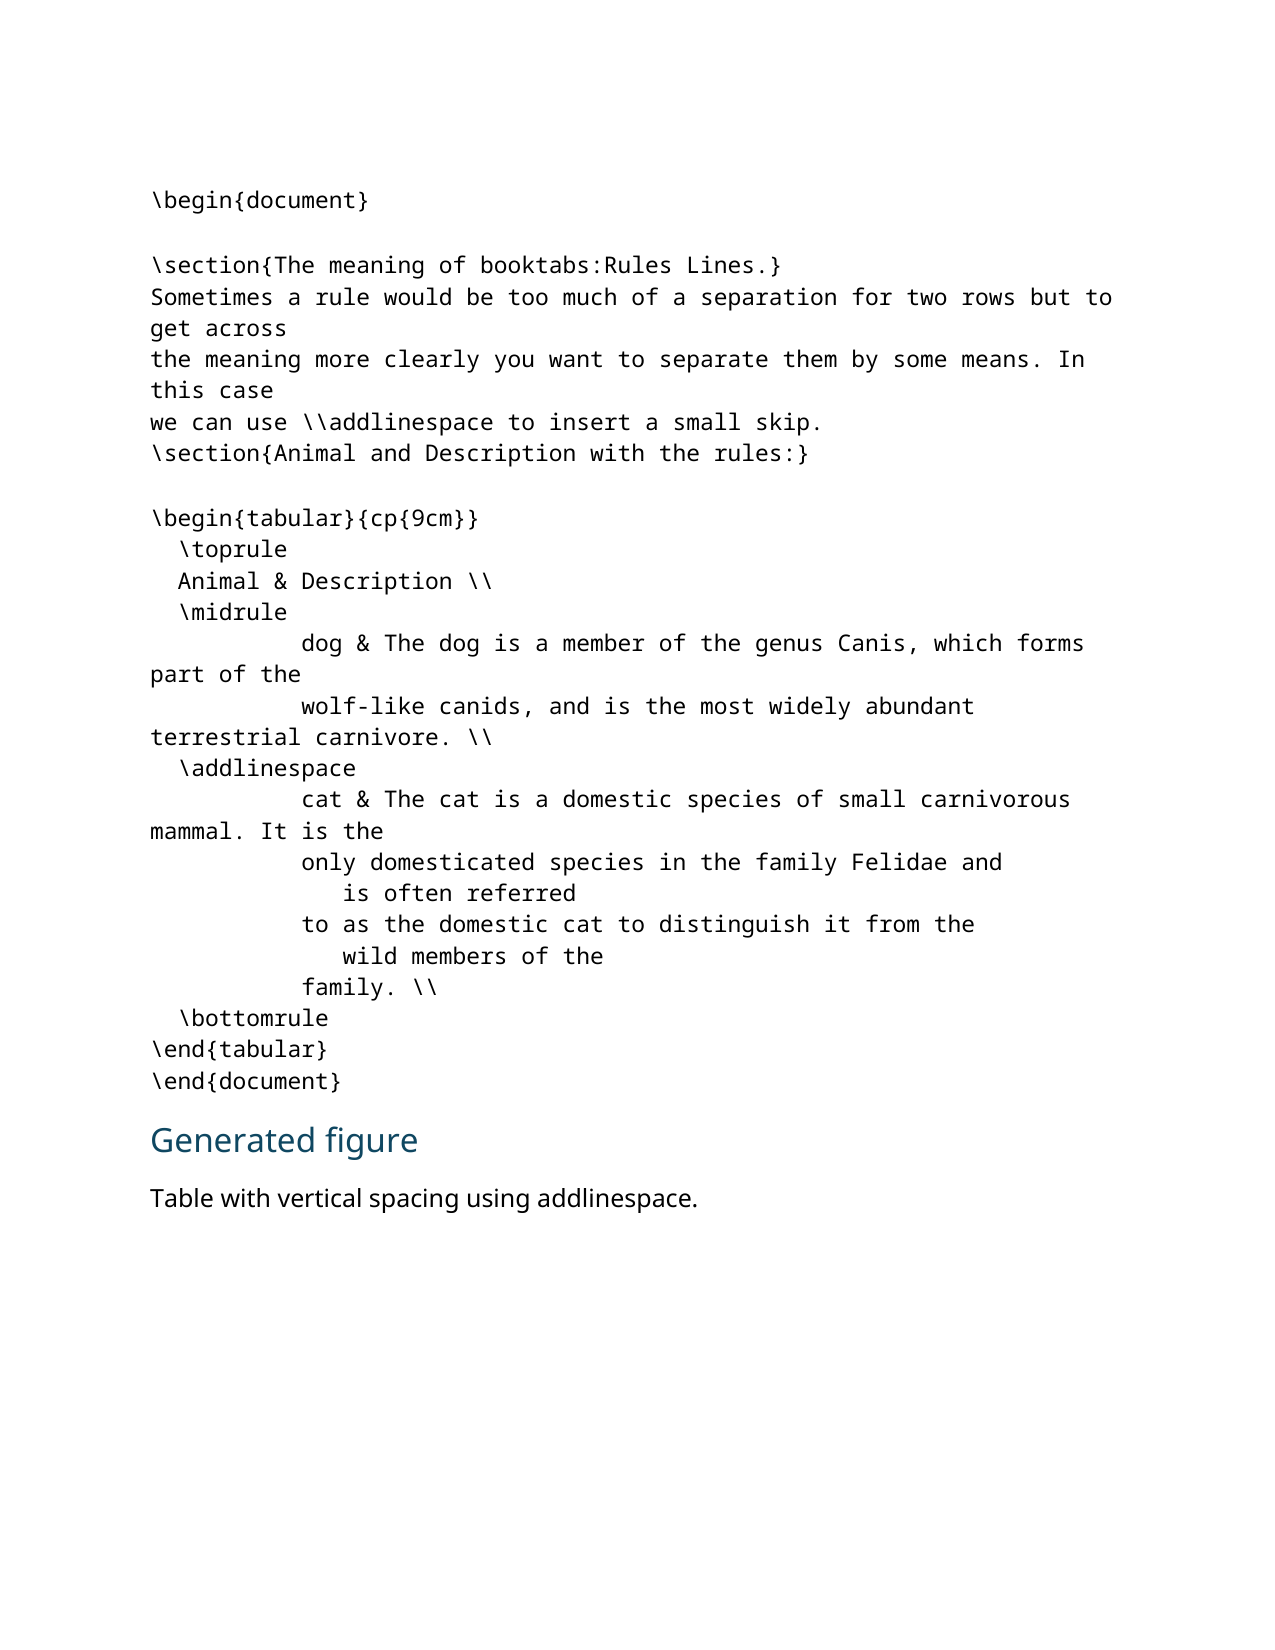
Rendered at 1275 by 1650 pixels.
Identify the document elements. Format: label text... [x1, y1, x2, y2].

subtitle Generated figure [150, 1117, 1125, 1162]
text Table with vertical spacing using addlinespace. [150, 1181, 1125, 1215]
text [150, 150, 1125, 1096]
